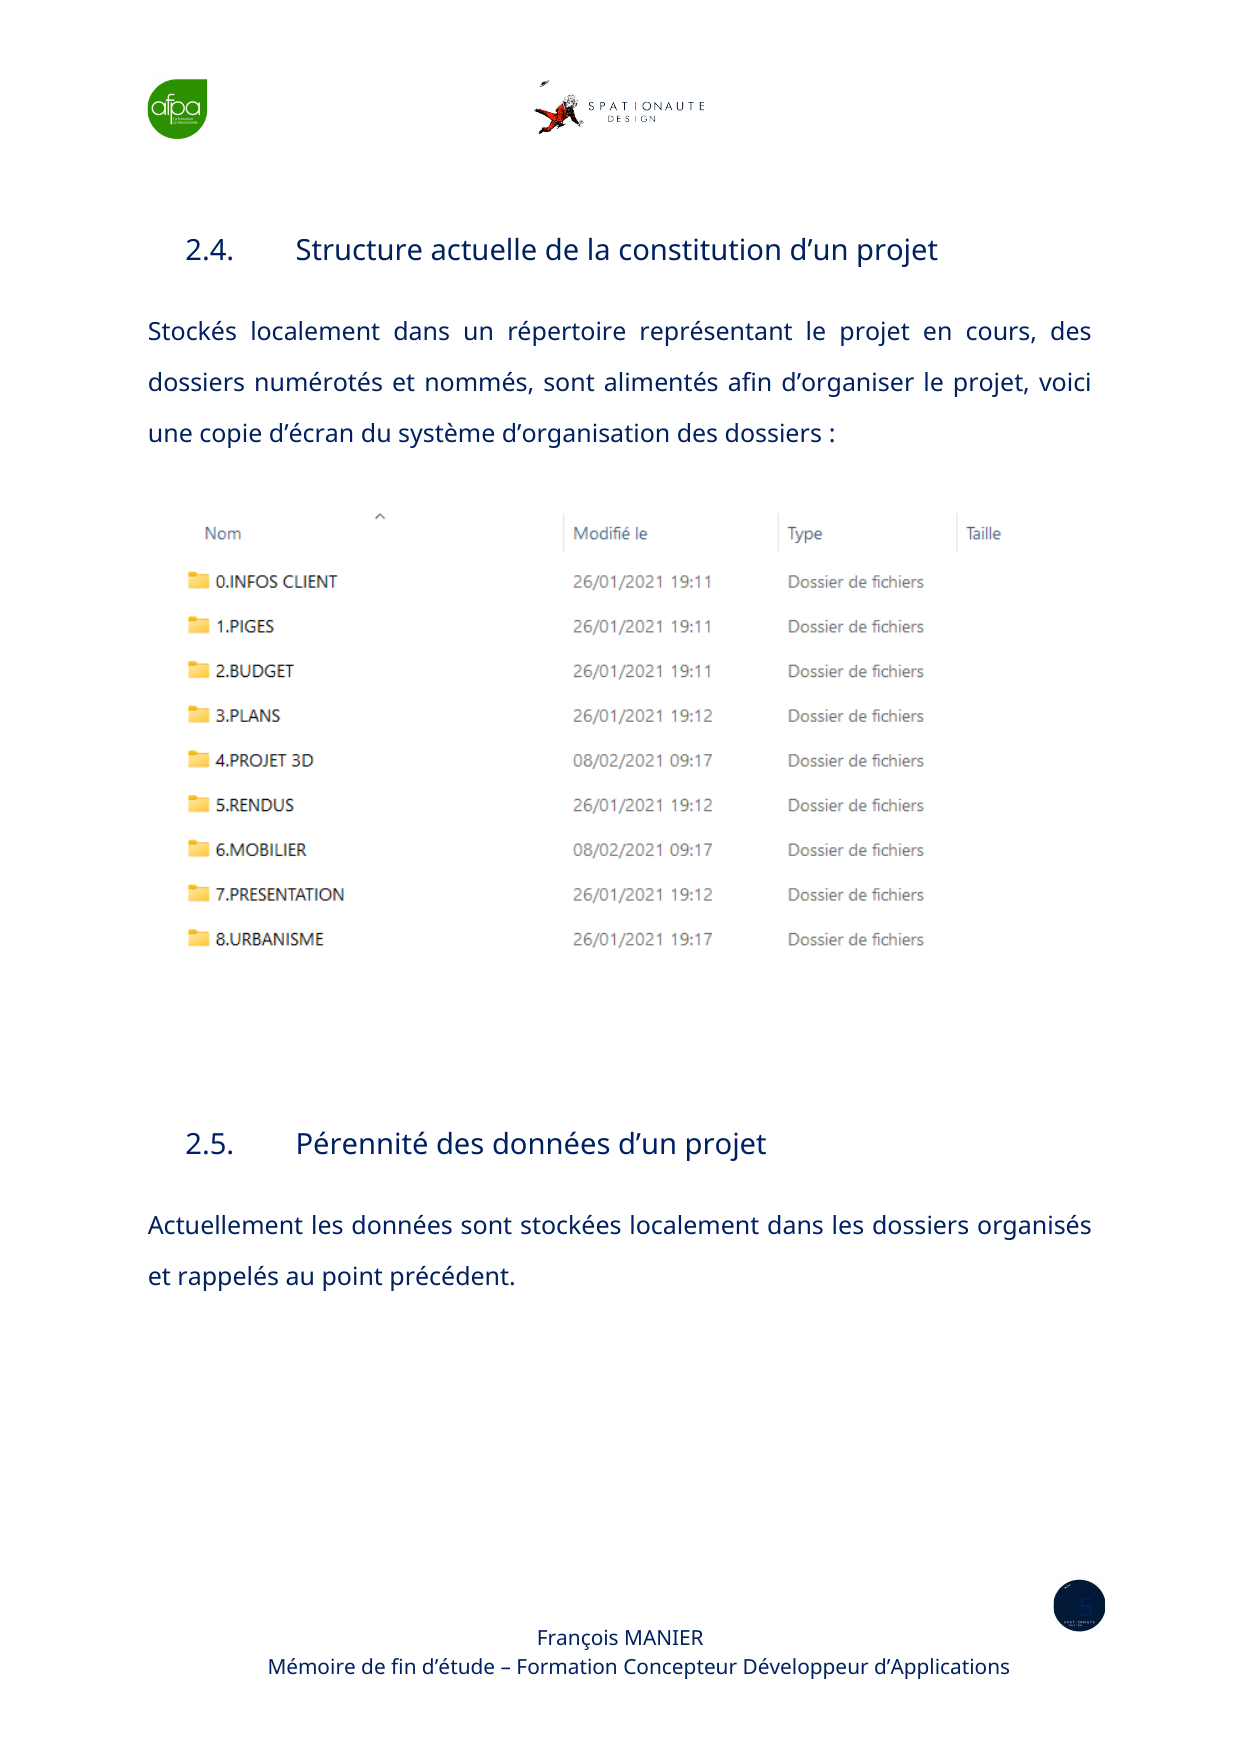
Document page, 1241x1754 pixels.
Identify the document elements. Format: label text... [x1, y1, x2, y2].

picture [171, 510, 1070, 1001]
picture [1053, 1579, 1105, 1632]
picture [147, 75, 208, 141]
picture [516, 73, 724, 141]
text Actuellement les données sont stockées localement dans les dossiers organisés et rappelés au point précédent. [148, 1208, 1093, 1293]
subtitle Pérennité des données d’un projet [185, 1123, 1093, 1163]
subtitle Structure actuelle de la constitution d’un projet [185, 229, 1093, 269]
text Stockés localement dans un répertoire représentant le projet en cours, des dossiers numérotés et nommés, sont alimentés afin d’organiser le projet, voici une copie d’écran du système d’organisation des dossiers : [148, 314, 1093, 450]
